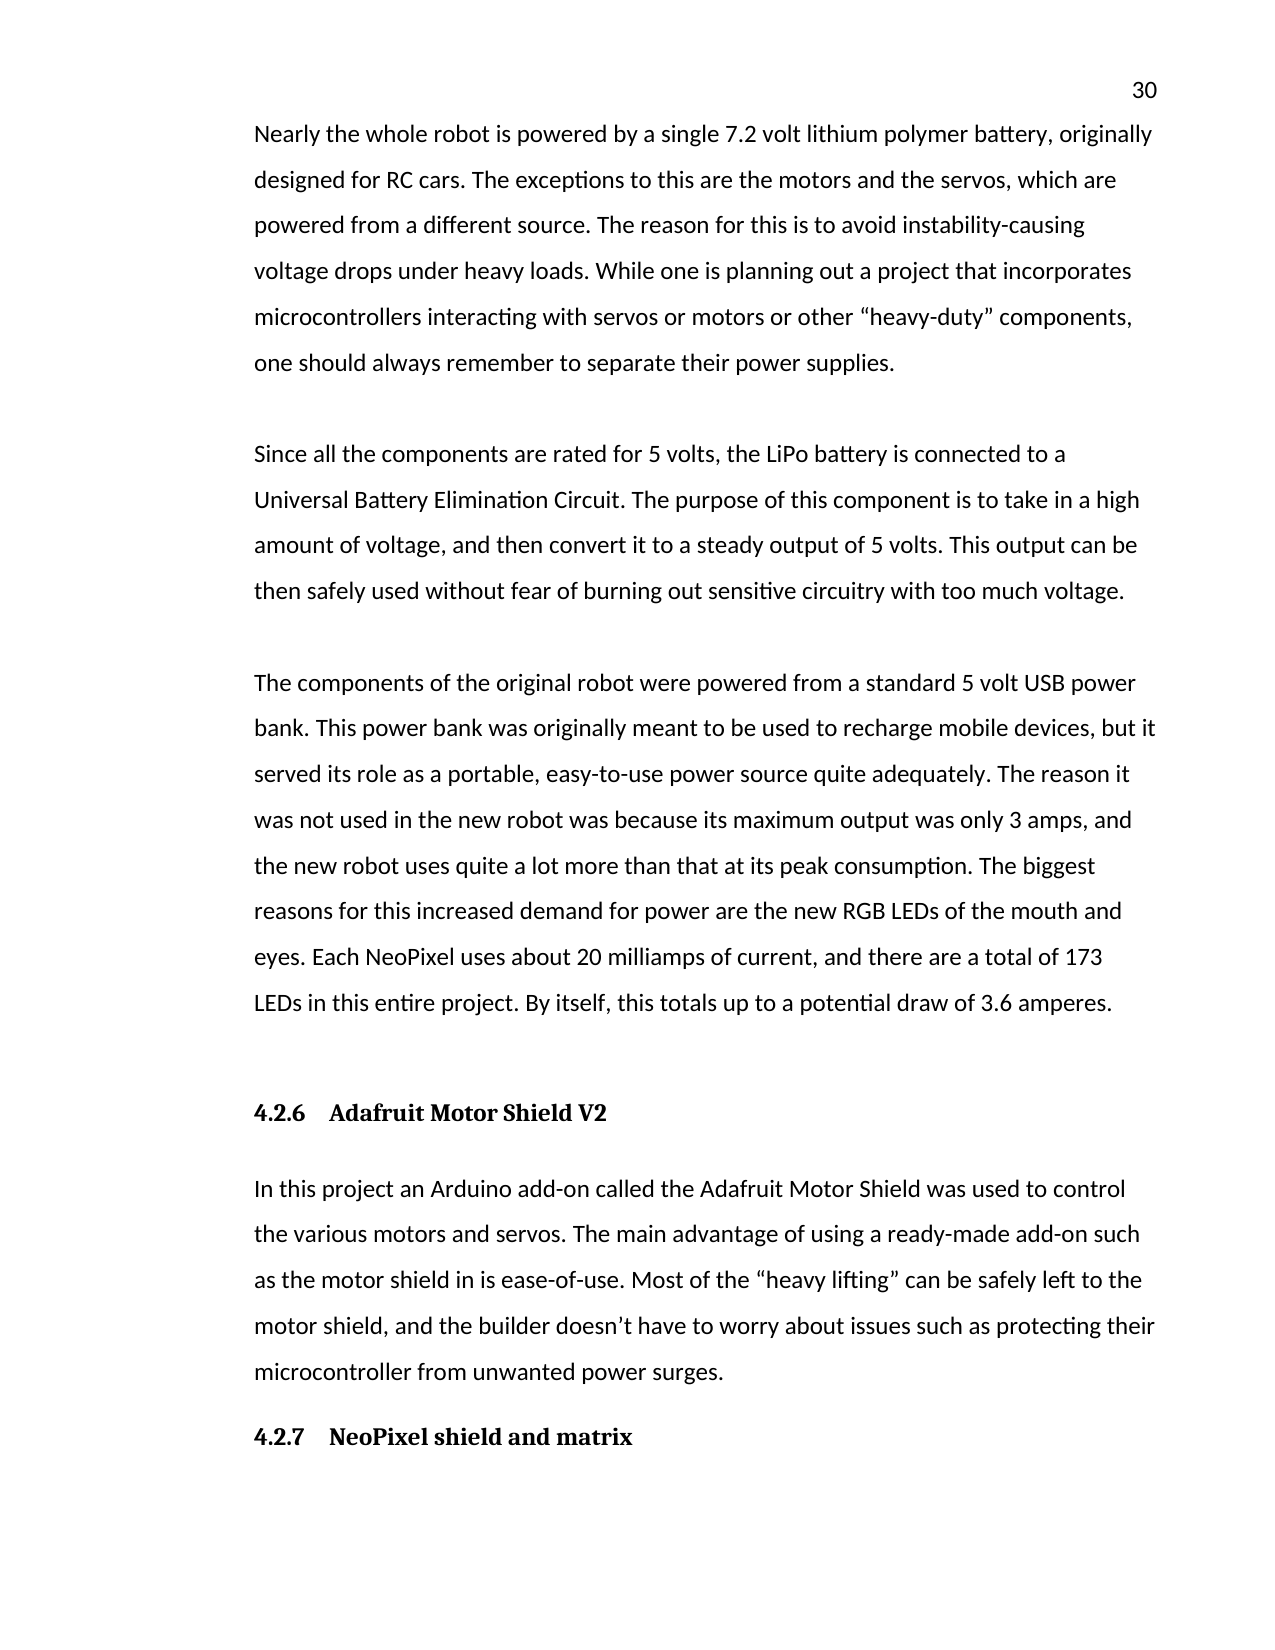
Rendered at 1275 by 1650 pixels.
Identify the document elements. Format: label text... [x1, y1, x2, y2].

text Nearly the whole robot is powered by a single 7.2 volt lithium polymer battery, originally designed for RC cars. The exceptions to this are the motors and the servos, which are powered from a different source. The reason for this is to avoid instability-causing voltage drops under heavy loads. While one is planning out a project that incorporates microcontrollers interacting with servos or motors or other “heavy-duty” components, one should always remember to separate their power supplies. [254, 118, 1157, 377]
text Since all the components are rated for 5 volts, the LiPo battery is connected to a Universal Battery Elimination Circuit. The purpose of this component is to take in a high amount of voltage, and then convert it to a steady output of 5 volts. This output can be then safely used without fear of burning out sensitive circuitry with too much voltage. [254, 438, 1157, 606]
text The components of the original robot were powered from a standard 5 volt USB power bank. This power bank was originally meant to be used to recharge mobile devices, but it served its role as a portable, easy-to-use power source quite adequately. The reason it was not used in the new robot was because its maximum output was only 3 amps, and the new robot uses quite a lot more than that at its peak consumption. The biggest reasons for this increased demand for power are the new RGB LEDs of the mouth and eyes. Each NeoPixel uses about 20 milliamps of current, and there are a total of 173 LEDs in this entire project. By itself, this totals up to a potential draw of 3.6 amperes. [254, 667, 1157, 1017]
subtitle NeoPixel shield and matrix [254, 1422, 1157, 1451]
subtitle Adafruit Motor Shield V2 [254, 1099, 1157, 1128]
text In this project an Arduino add-on called the Adafruit Motor Shield was used to control the various motors and servos. The main advantage of using a ready-made add-on such as the motor shield in is ease-of-use. Most of the “heavy lifting” can be safely left to the motor shield, and the builder doesn’t have to worry about issues such as protecting their microcontroller from unwanted power surges. [254, 1173, 1157, 1386]
